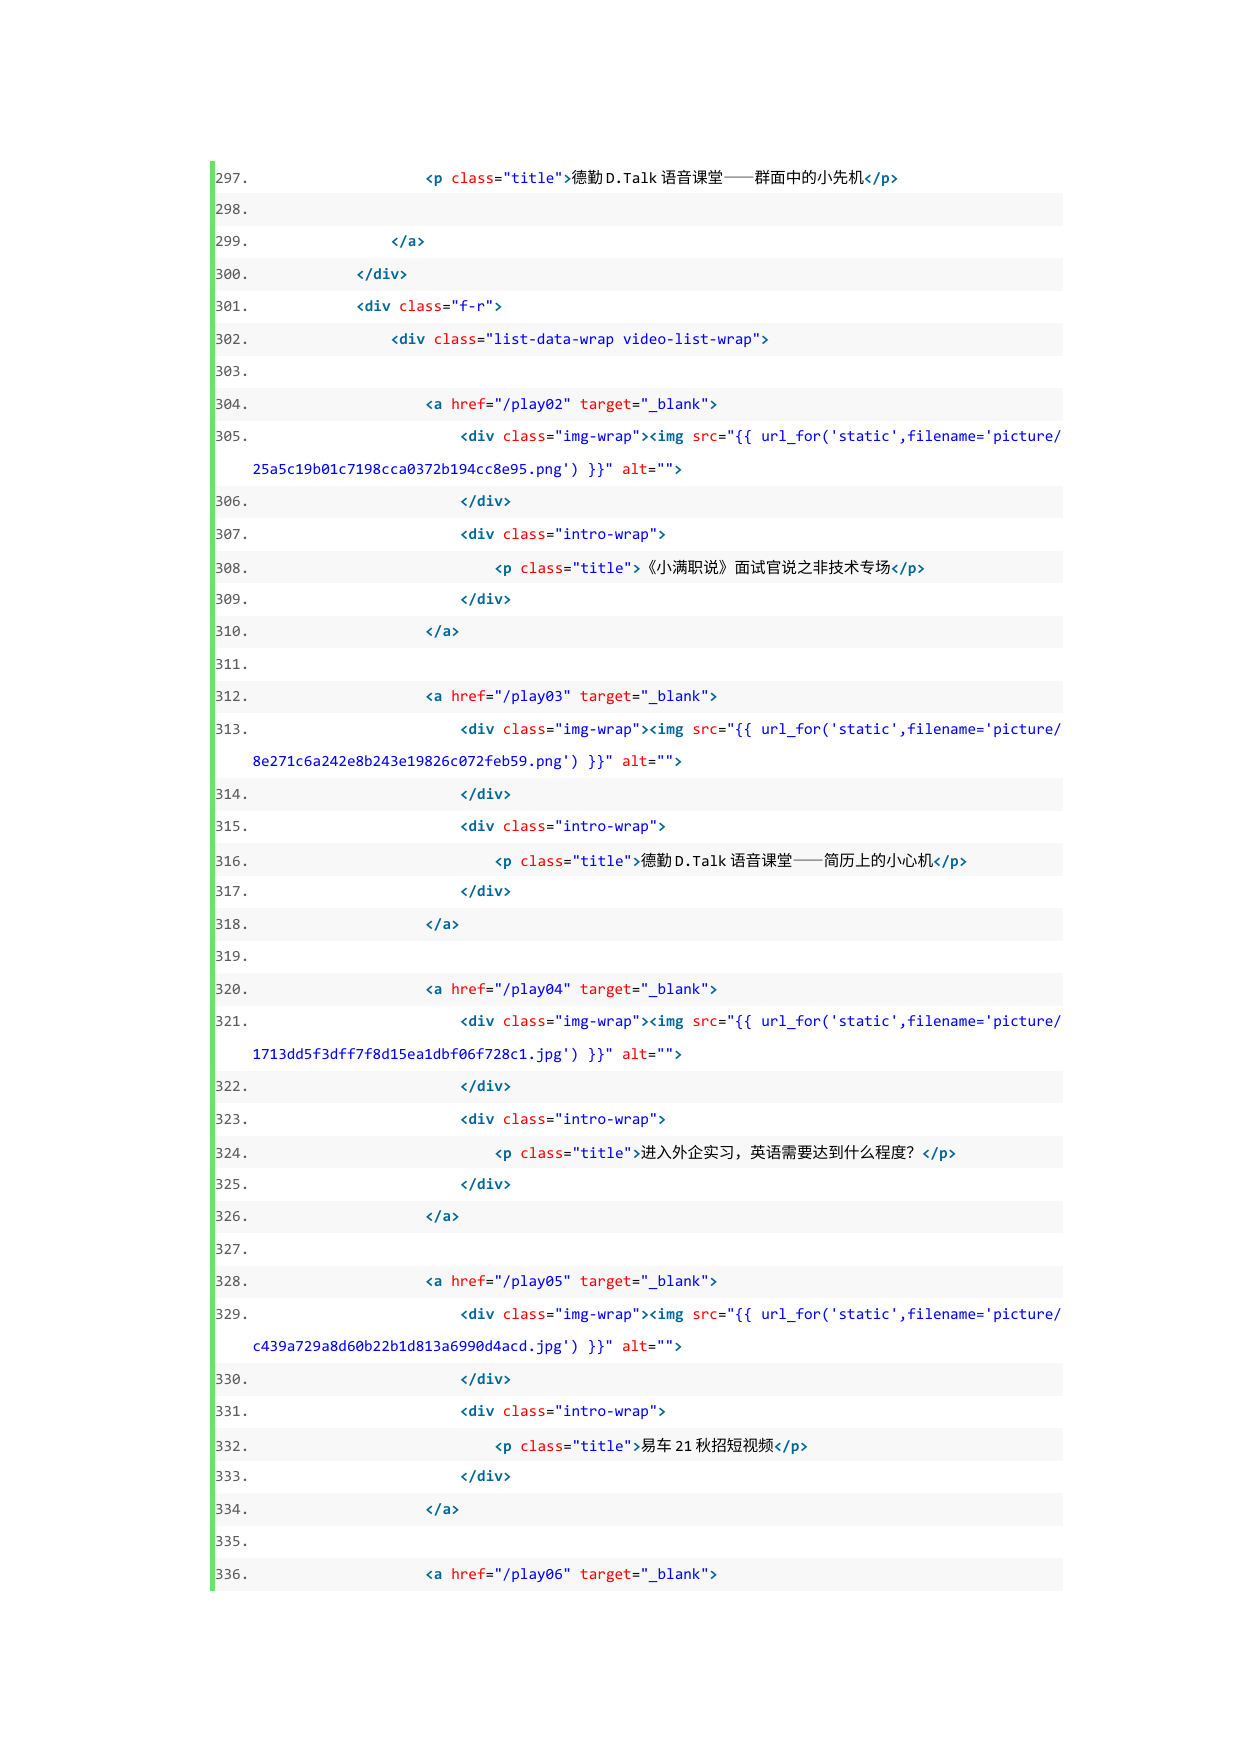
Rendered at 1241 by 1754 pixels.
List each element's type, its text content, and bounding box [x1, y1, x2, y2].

list </div> [215, 1363, 1063, 1396]
list <div class="img-wrap"><img src="{{ url_for('static',filename='picture/8e271c6a242e8b243e19826c072feb59.png') }}" alt=""> [215, 713, 1063, 778]
list <a href="/play06" target="_blank"> [215, 1558, 1063, 1591]
list <p class="title">《小满职说》面试官说之非技术专场</p> [215, 551, 1063, 583]
list <div class="intro-wrap"> [215, 811, 1063, 843]
list </div> [215, 1168, 1063, 1201]
list <a href="/play03" target="_blank"> [215, 681, 1063, 713]
list <div class="intro-wrap"> [215, 1396, 1063, 1428]
list </div> [215, 1071, 1063, 1103]
list <div class="intro-wrap"> [215, 518, 1063, 551]
list </a> [215, 616, 1063, 648]
list </a> [215, 908, 1063, 941]
list <div class="img-wrap"><img src="{{ url_for('static',filename='picture/1713dd5f3dff7f8d15ea1dbf06f728c1.jpg') }}" alt=""> [215, 1006, 1063, 1071]
list </div> [215, 1461, 1063, 1493]
list </a> [215, 226, 1063, 258]
list <div class="img-wrap"><img src="{{ url_for('static',filename='picture/25a5c19b01c7198cca0372b194cc8e95.png') }}" alt=""> [215, 421, 1063, 486]
list </a> [215, 1201, 1063, 1233]
list </a> [215, 1493, 1063, 1526]
list <p class="title">德勤D.Talk语音课堂——简历上的小心机</p> [215, 843, 1063, 876]
list <div class="list-data-wrap video-list-wrap"> [215, 323, 1063, 356]
list </div> [215, 583, 1063, 616]
list <div class="intro-wrap"> [215, 1103, 1063, 1136]
list <div class="f-r"> [215, 291, 1063, 323]
list <a href="/play02" target="_blank"> [215, 388, 1063, 421]
list <p class="title">德勤D.Talk语音课堂——群面中的小先机</p> [215, 161, 1063, 193]
list <a href="/play05" target="_blank"> [215, 1266, 1063, 1298]
list <p class="title">易车21秋招短视频</p> [215, 1428, 1063, 1461]
list <div class="img-wrap"><img src="{{ url_for('static',filename='picture/c439a729a8d60b22b1d813a6990d4acd.jpg') }}" alt=""> [215, 1298, 1063, 1363]
list </div> [215, 876, 1063, 908]
list <a href="/play04" target="_blank"> [215, 973, 1063, 1006]
list <p class="title">进入外企实习，英语需要达到什么程度？</p> [215, 1136, 1063, 1168]
list </div> [215, 778, 1063, 811]
list </div> [215, 486, 1063, 518]
list </div> [215, 258, 1063, 291]
